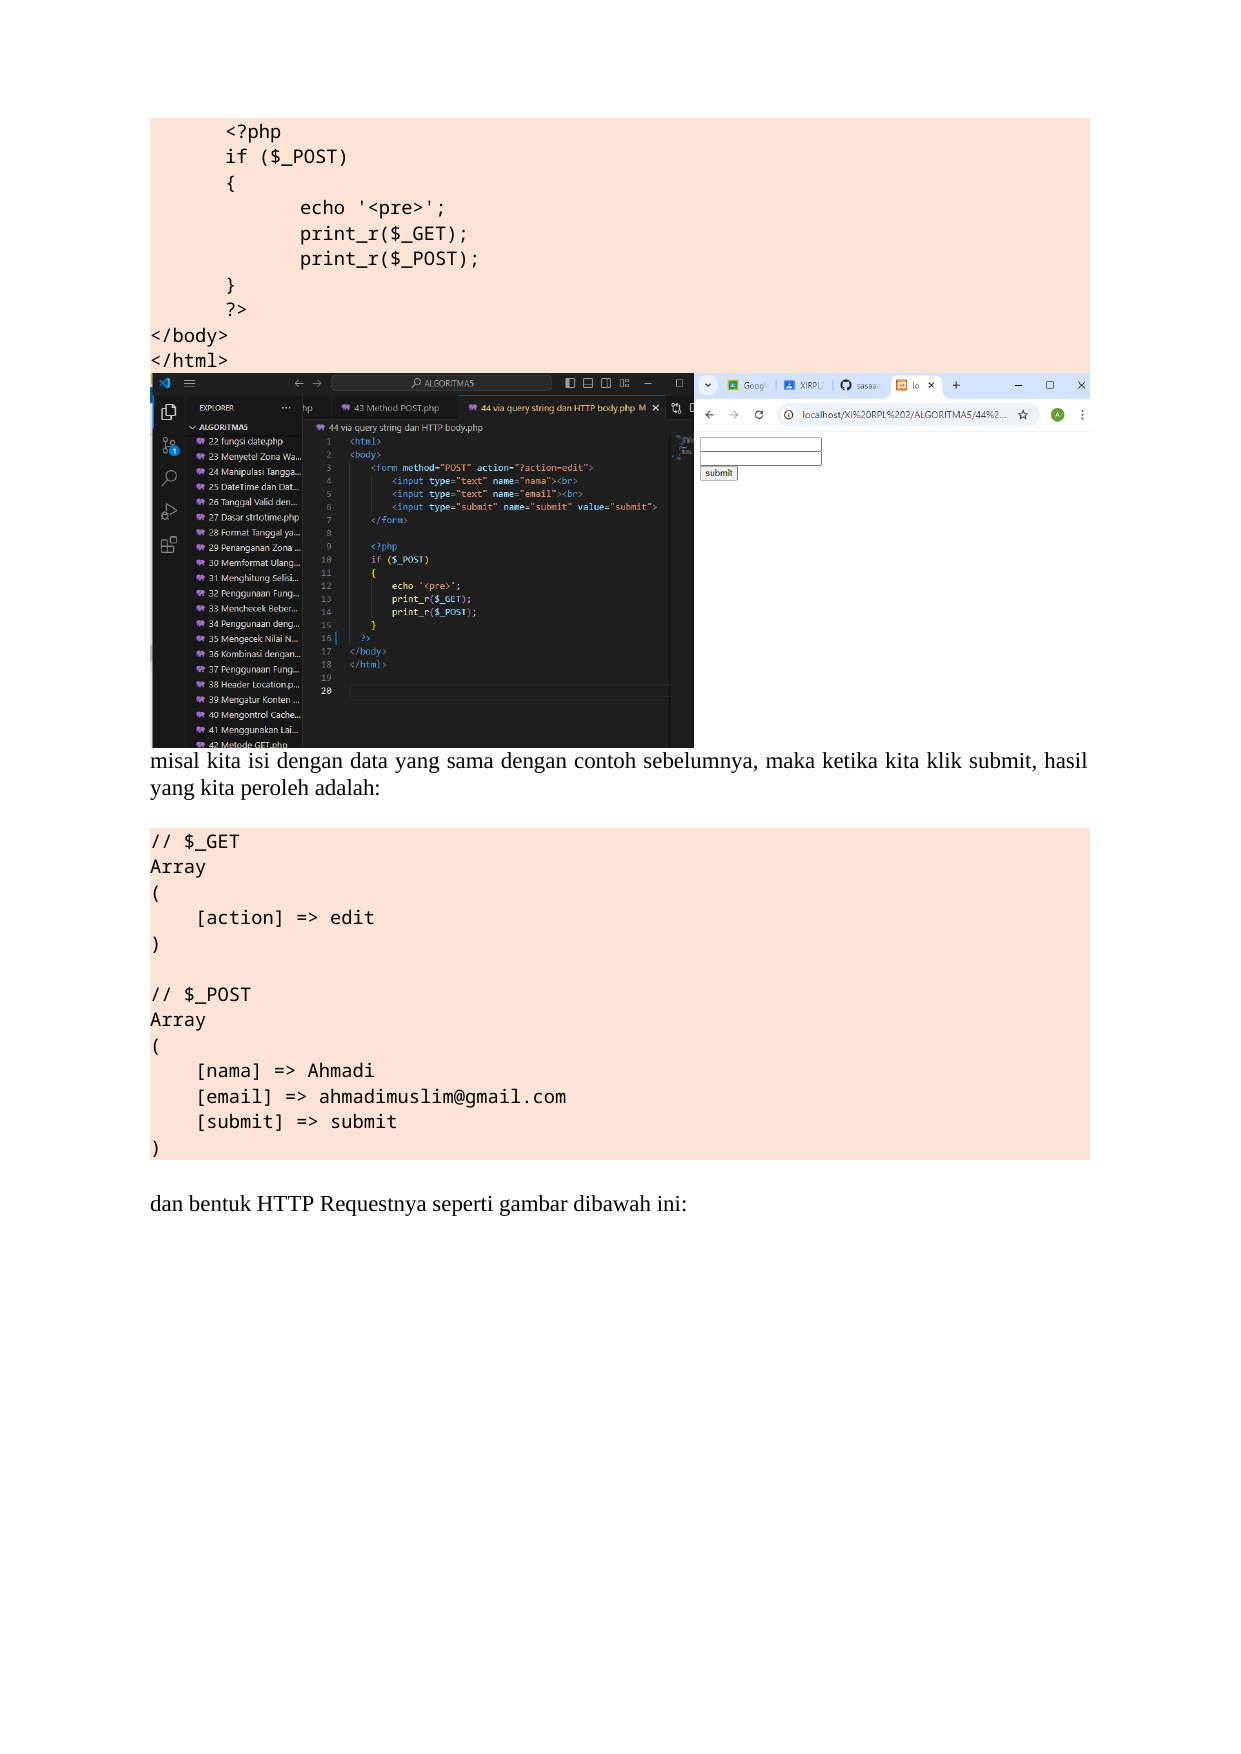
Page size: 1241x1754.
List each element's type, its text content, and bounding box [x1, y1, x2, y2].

text print_r($_POST); [150, 246, 1090, 271]
text ?> [150, 297, 1090, 322]
text print_r($_GET); [150, 220, 1090, 246]
text [action] => edit [150, 905, 1090, 930]
text echo '<pre>'; [150, 195, 1090, 220]
text ) [150, 930, 1090, 956]
text </html> [150, 348, 1090, 373]
text Array [150, 854, 1090, 879]
text misal kita isi dengan data yang sama dengan contoh sebelumnya, maka ketika kita klik submit, hasil yang kita peroleh adalah: [150, 748, 1090, 800]
text </body> [150, 322, 1090, 348]
text ( [150, 879, 1090, 905]
text } [150, 271, 1090, 297]
text // $_GET [150, 828, 1090, 854]
text // $_POST [150, 981, 1090, 1007]
text Array [150, 1007, 1090, 1032]
text [submit] => submit [150, 1109, 1090, 1134]
text { [150, 169, 1090, 195]
text if ($_POST) [150, 144, 1090, 169]
text [nama] => Ahmadi [150, 1058, 1090, 1083]
text [email] => ahmadimuslim@gmail.com [150, 1083, 1090, 1109]
text <?php [150, 118, 1090, 144]
text ) [150, 1134, 1090, 1160]
text dan bentuk HTTP Requestnya seperti gambar dibawah ini: [150, 1190, 1090, 1217]
text ( [150, 1032, 1090, 1058]
picture [150, 373, 1091, 748]
